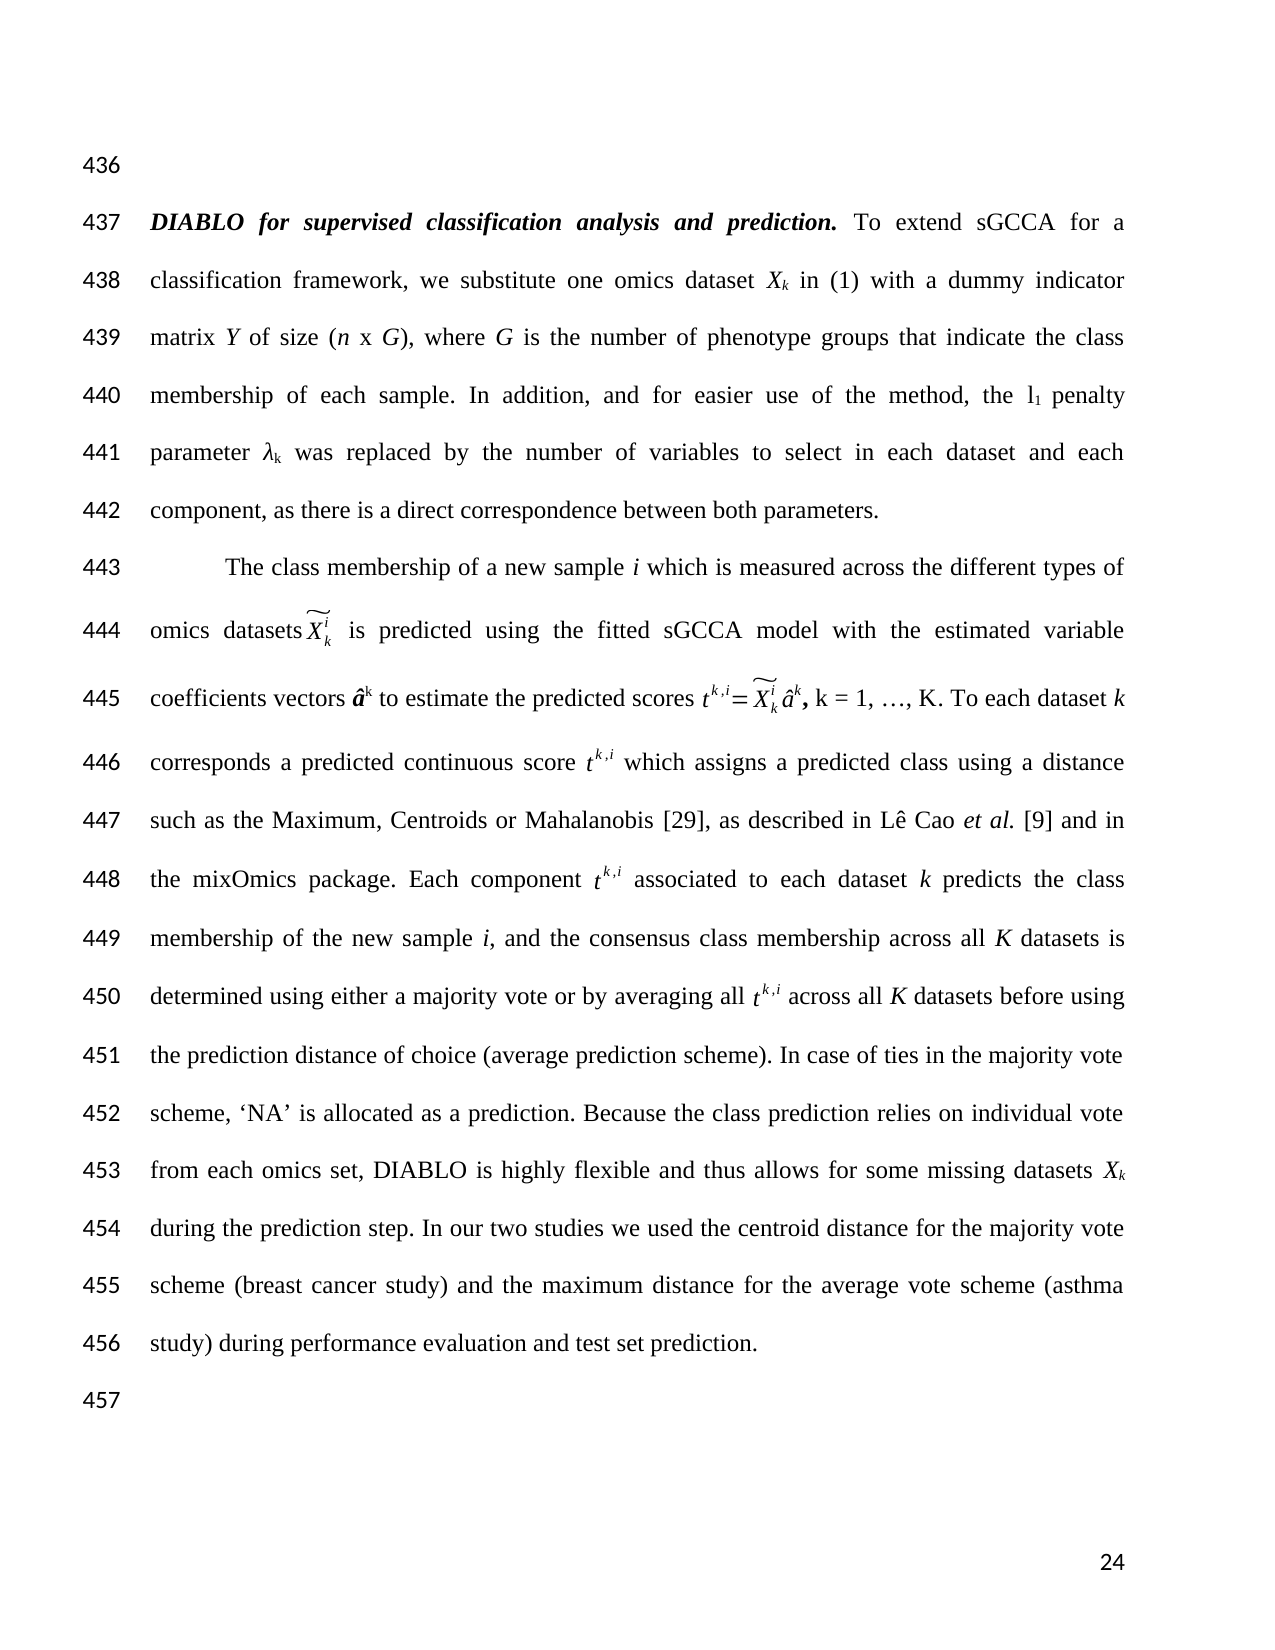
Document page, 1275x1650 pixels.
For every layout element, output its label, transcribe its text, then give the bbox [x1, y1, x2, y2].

text DIABLO for supervised classification analysis and prediction. To extend sGCCA for a classification framework, we substitute one omics dataset Xk in (1) with a dummy indicator matrix Y of size (n x G), where G is the number of phenotype groups that indicate the class membership of each sample. In addition, and for easier use of the method, the l1 penalty parameter λk was replaced by the number of variables to select in each dataset and each component, as there is a direct correspondence between both parameters. [150, 207, 1125, 524]
text The class membership of a new sample i which is measured across the different types of omics datasets is predicted using the fitted sGCCA model with the estimated variable coefficients vectors âk to estimate the predicted scores , k = 1, …, K. To each dataset k corresponds a predicted continuous score which assigns a predicted class using a distance such as the Maximum, Centroids or Mahalanobis [29], as described in Lê Cao et al. [9] and in the mixOmics package. Each component associated to each dataset k predicts the class membership of the new sample i, and the consensus class membership across all K datasets is determined using either a majority vote or by averaging all across all K datasets before using the prediction distance of choice (average prediction scheme). In case of ties in the majority vote scheme, ‘NA’ is allocated as a prediction. Because the class prediction relies on individual vote from each omics set, DIABLO is highly flexible and thus allows for some missing datasets Xk during the prediction step. In our two studies we used the centroid distance for the majority vote scheme (breast cancer study) and the maximum distance for the average vote scheme (asthma study) during performance evaluation and test set prediction. [150, 552, 1125, 1356]
